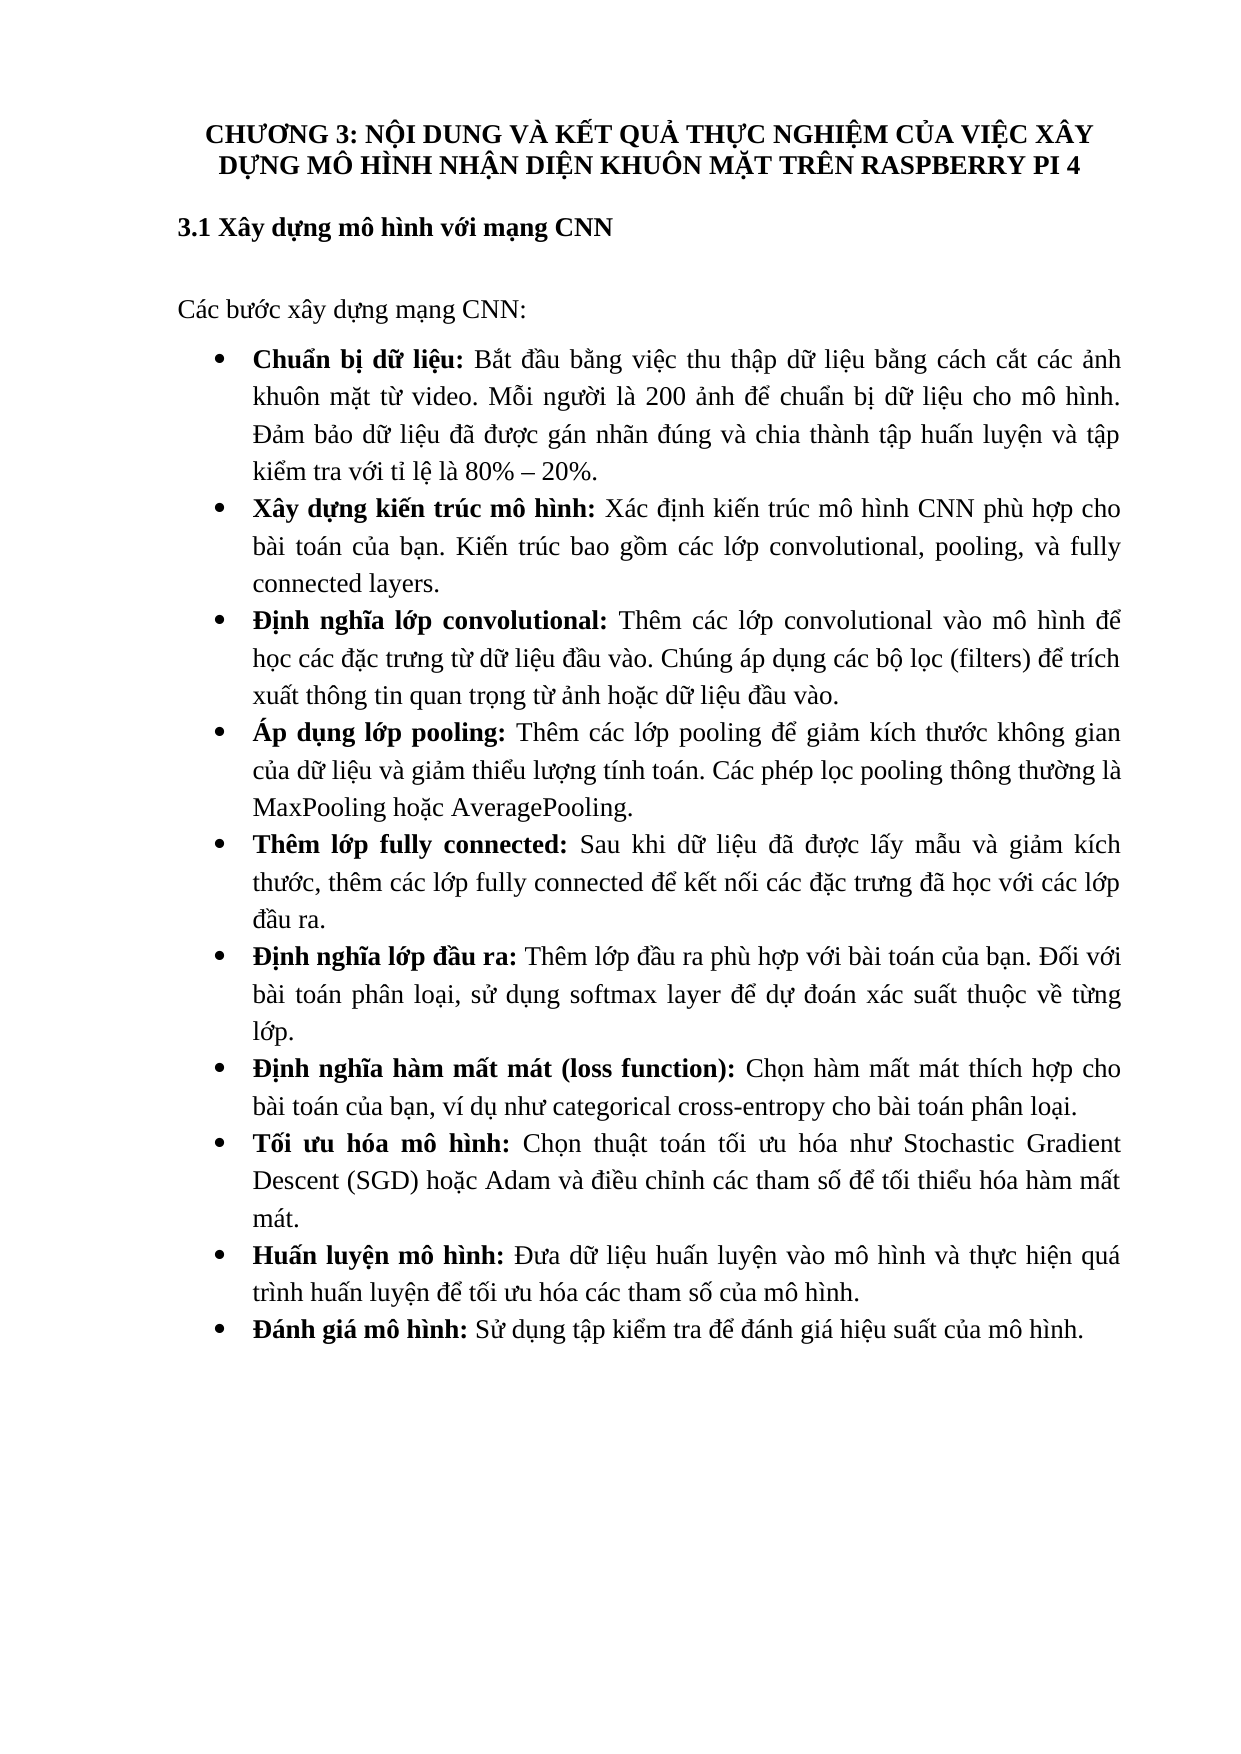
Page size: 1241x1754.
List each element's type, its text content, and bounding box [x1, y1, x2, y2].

list Tối ưu hóa mô hình: Chọn thuật toán tối ưu hóa như Stochastic Gradient Descent (SGD) hoặc Adam và điều chỉnh các tham số để tối thiểu hóa hàm mất mát. [215, 1127, 1122, 1233]
list Đánh giá mô hình: Sử dụng tập kiểm tra để đánh giá hiệu suất của mô hình. [215, 1314, 1122, 1345]
list Chuẩn bị dữ liệu: Bắt đầu bằng việc thu thập dữ liệu bằng cách cắt các ảnh khuôn mặt từ video. Mỗi người là 200 ảnh để chuẩn bị dữ liệu cho mô hình. Đảm bảo dữ liệu đã được gán nhãn đúng và chia thành tập huấn luyện và tập kiểm tra với tỉ lệ là 80% – 20%. [215, 343, 1122, 486]
list Định nghĩa hàm mất mát (loss function): Chọn hàm mất mát thích hợp cho bài toán của bạn, ví dụ như categorical cross-entropy cho bài toán phân loại. [215, 1052, 1122, 1121]
list Áp dụng lớp pooling: Thêm các lớp pooling để giảm kích thước không gian của dữ liệu và giảm thiểu lượng tính toán. Các phép lọc pooling thông thường là MaxPooling hoặc AveragePooling. [215, 716, 1122, 822]
subtitle 3.1 Xây dựng mô hình với mạng CNN [177, 212, 1122, 243]
list Định nghĩa lớp đầu ra: Thêm lớp đầu ra phù hợp với bài toán của bạn. Đối với bài toán phân loại, sử dụng softmax layer để dự đoán xác suất thuộc về từng lớp. [215, 940, 1122, 1046]
text Các bước xây dựng mạng CNN: [177, 293, 1122, 324]
list Xây dựng kiến trúc mô hình: Xác định kiến trúc mô hình CNN phù hợp cho bài toán của bạn. Kiến trúc bao gồm các lớp convolutional, pooling, và fully connected layers. [215, 492, 1122, 598]
list Huấn luyện mô hình: Đưa dữ liệu huấn luyện vào mô hình và thực hiện quá trình huấn luyện để tối ưu hóa các tham số của mô hình. [215, 1239, 1122, 1307]
title CHƯƠNG 3: NỘI DUNG VÀ KẾT QUẢ THỰC NGHIỆM CỦA VIỆC XÂY DỰNG MÔ HÌNH NHẬN DIỆN KHUÔN MẶT TRÊN RASPBERRY PI 4 [177, 118, 1122, 180]
list Định nghĩa lớp convolutional: Thêm các lớp convolutional vào mô hình để học các đặc trưng từ dữ liệu đầu vào. Chúng áp dụng các bộ lọc (filters) để trích xuất thông tin quan trọng từ ảnh hoặc dữ liệu đầu vào. [215, 604, 1122, 710]
list Thêm lớp fully connected: Sau khi dữ liệu đã được lấy mẫu và giảm kích thước, thêm các lớp fully connected để kết nối các đặc trưng đã học với các lớp đầu ra. [215, 828, 1122, 934]
